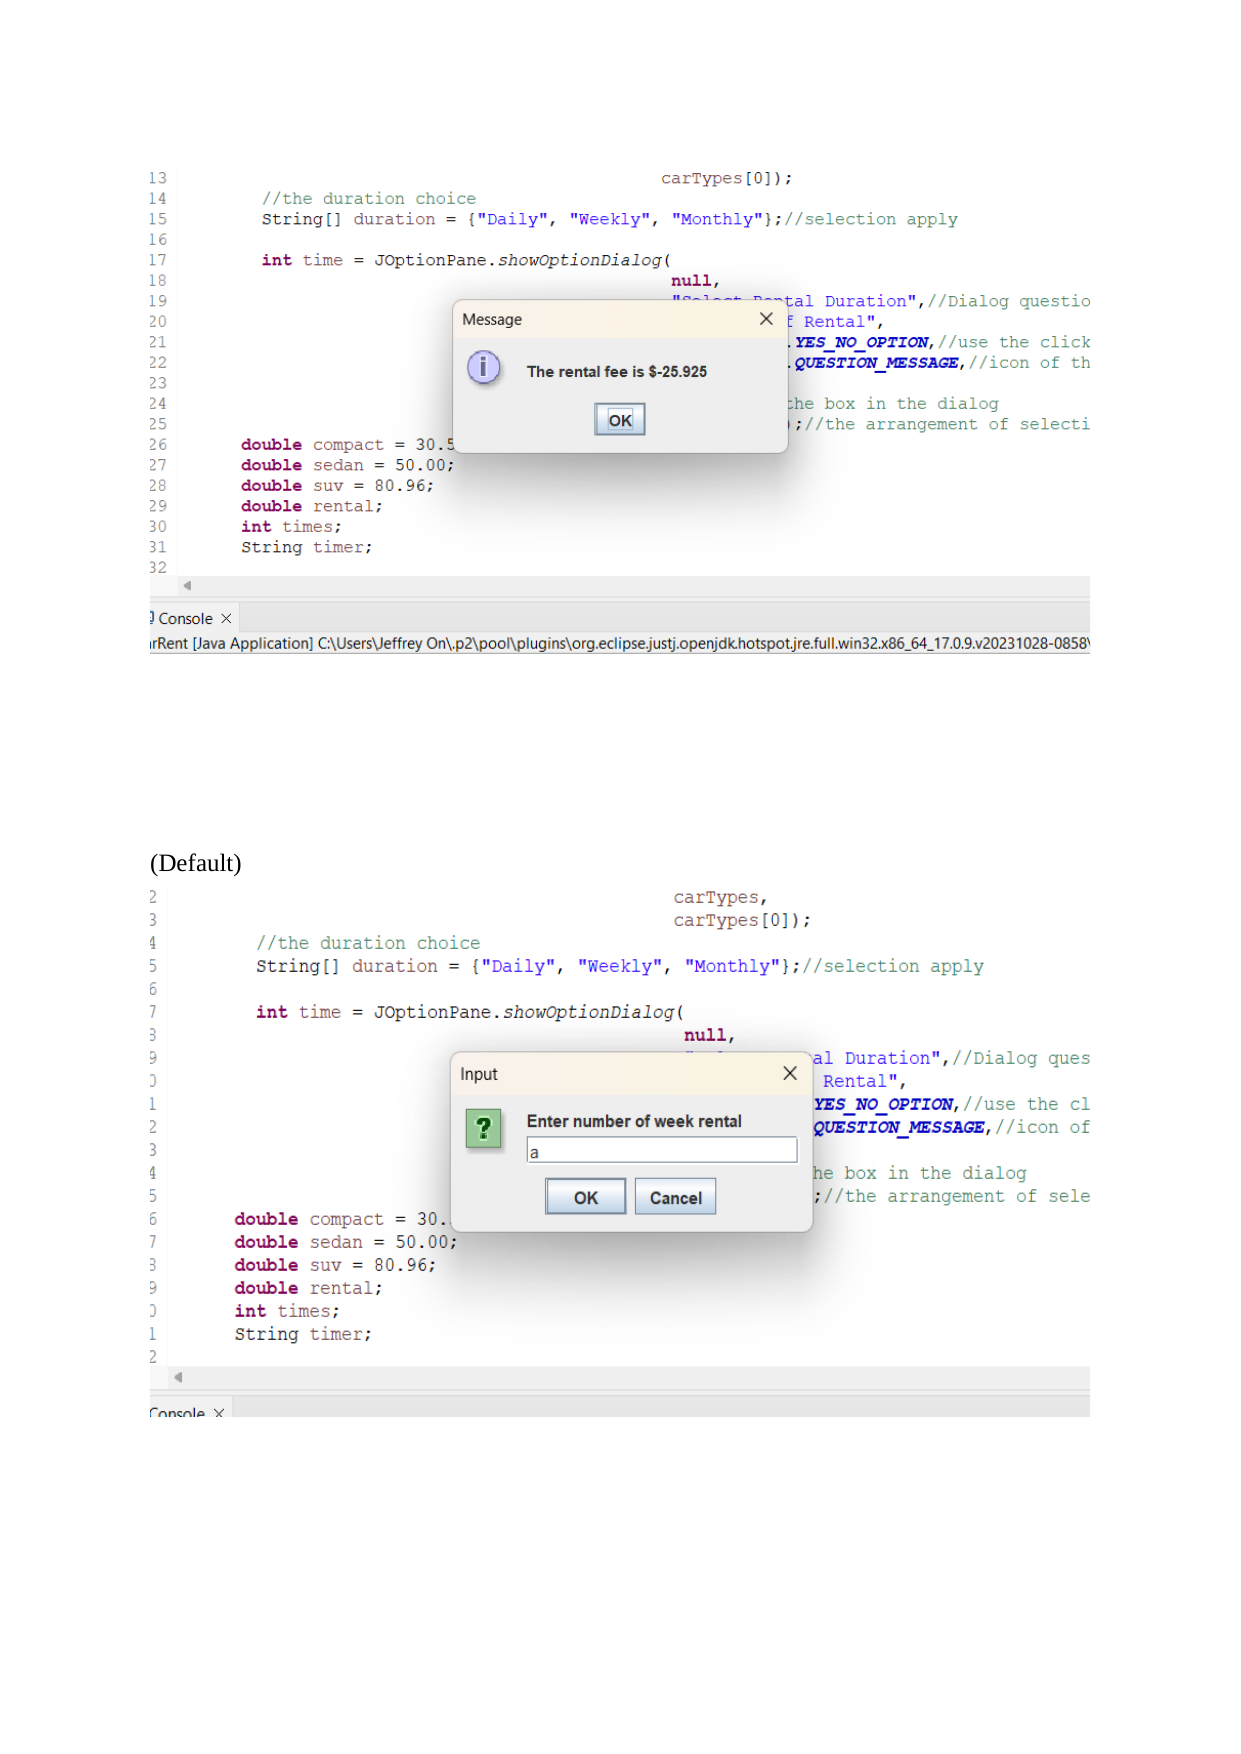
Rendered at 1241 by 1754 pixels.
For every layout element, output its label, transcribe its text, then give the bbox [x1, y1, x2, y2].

picture [150, 888, 1091, 1417]
picture [150, 170, 1091, 661]
text (Default) [150, 848, 1090, 877]
